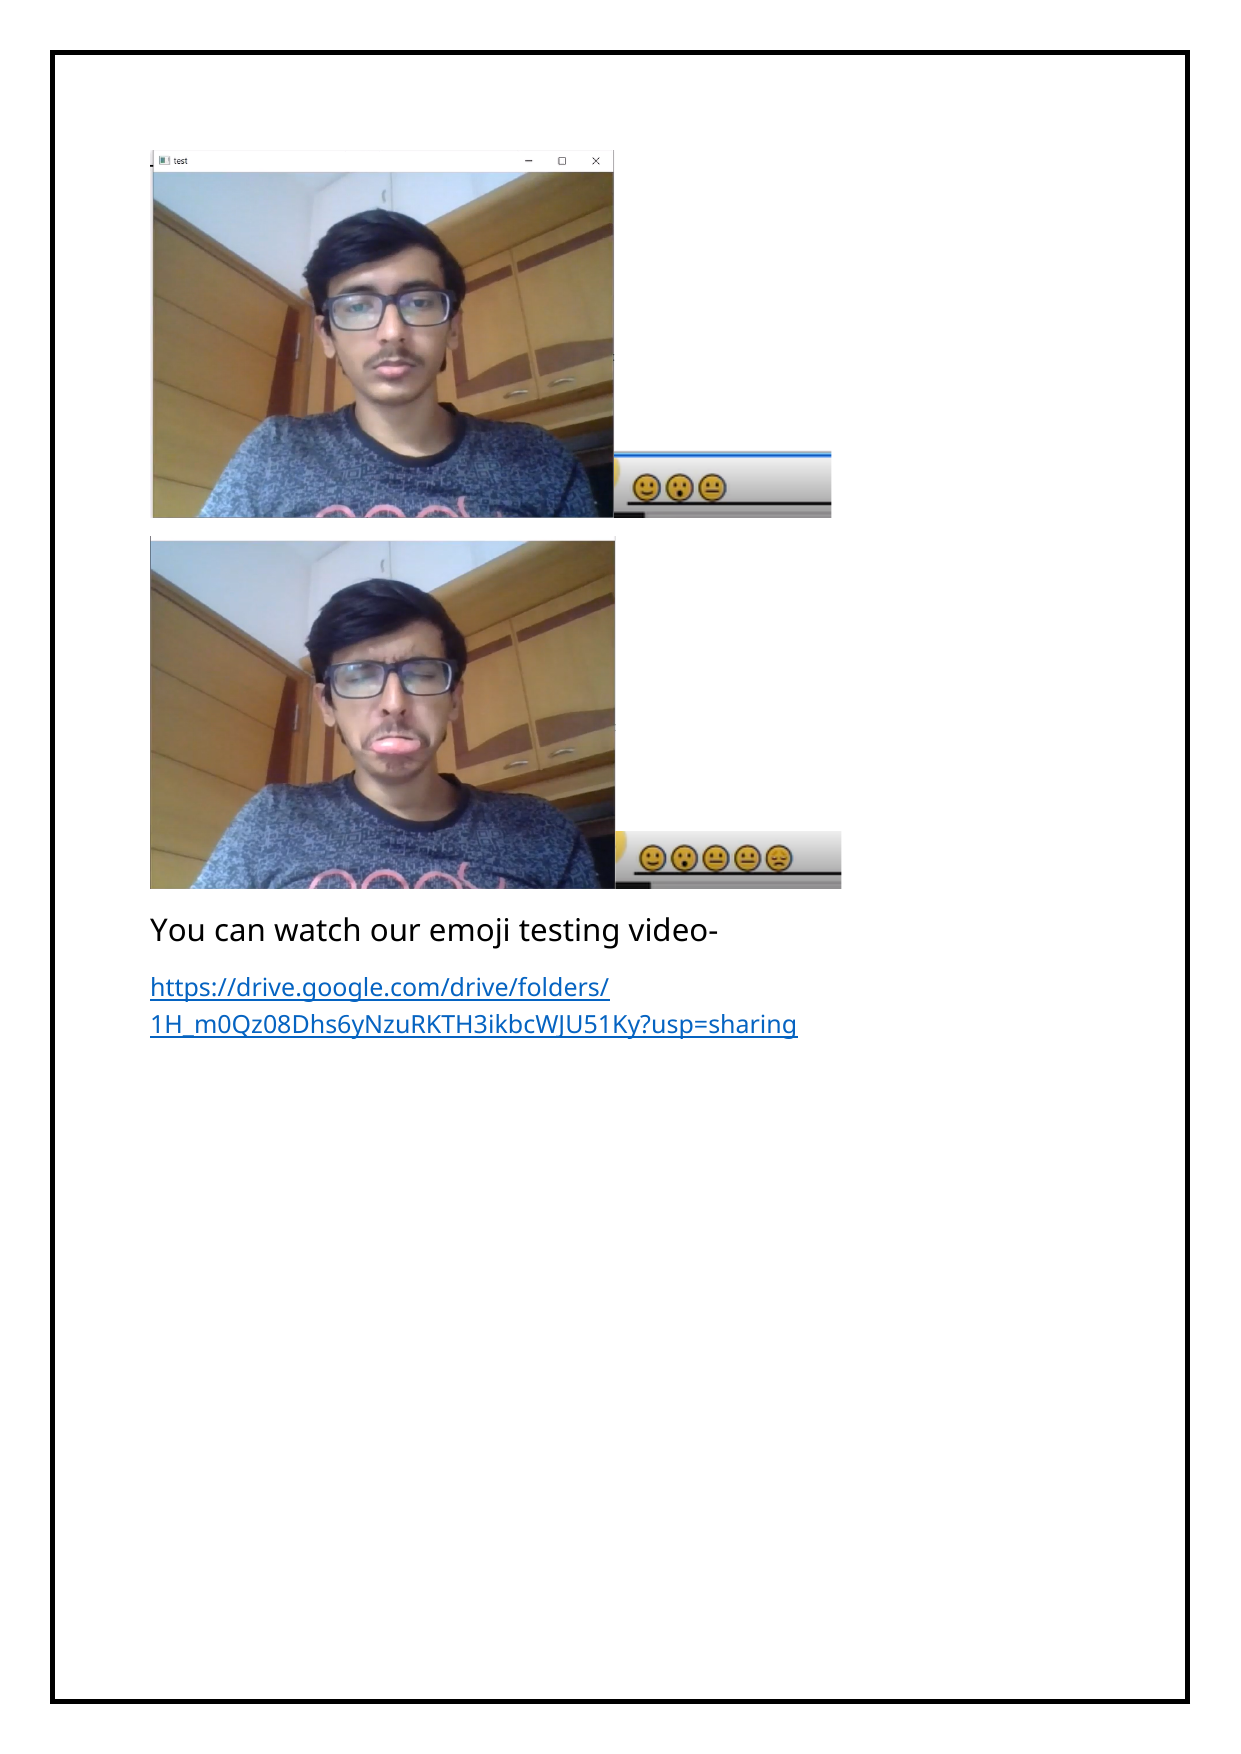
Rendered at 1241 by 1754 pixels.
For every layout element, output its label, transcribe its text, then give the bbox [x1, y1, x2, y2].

text https://drive.google.com/drive/folders/1H_m0Qz08Dhs6yNzuRKTH3ikbcWJU51Ky?usp=sharing [150, 970, 1090, 1041]
text You can watch our emoji testing video- [150, 907, 1090, 950]
picture [150, 150, 832, 518]
picture [150, 536, 842, 889]
